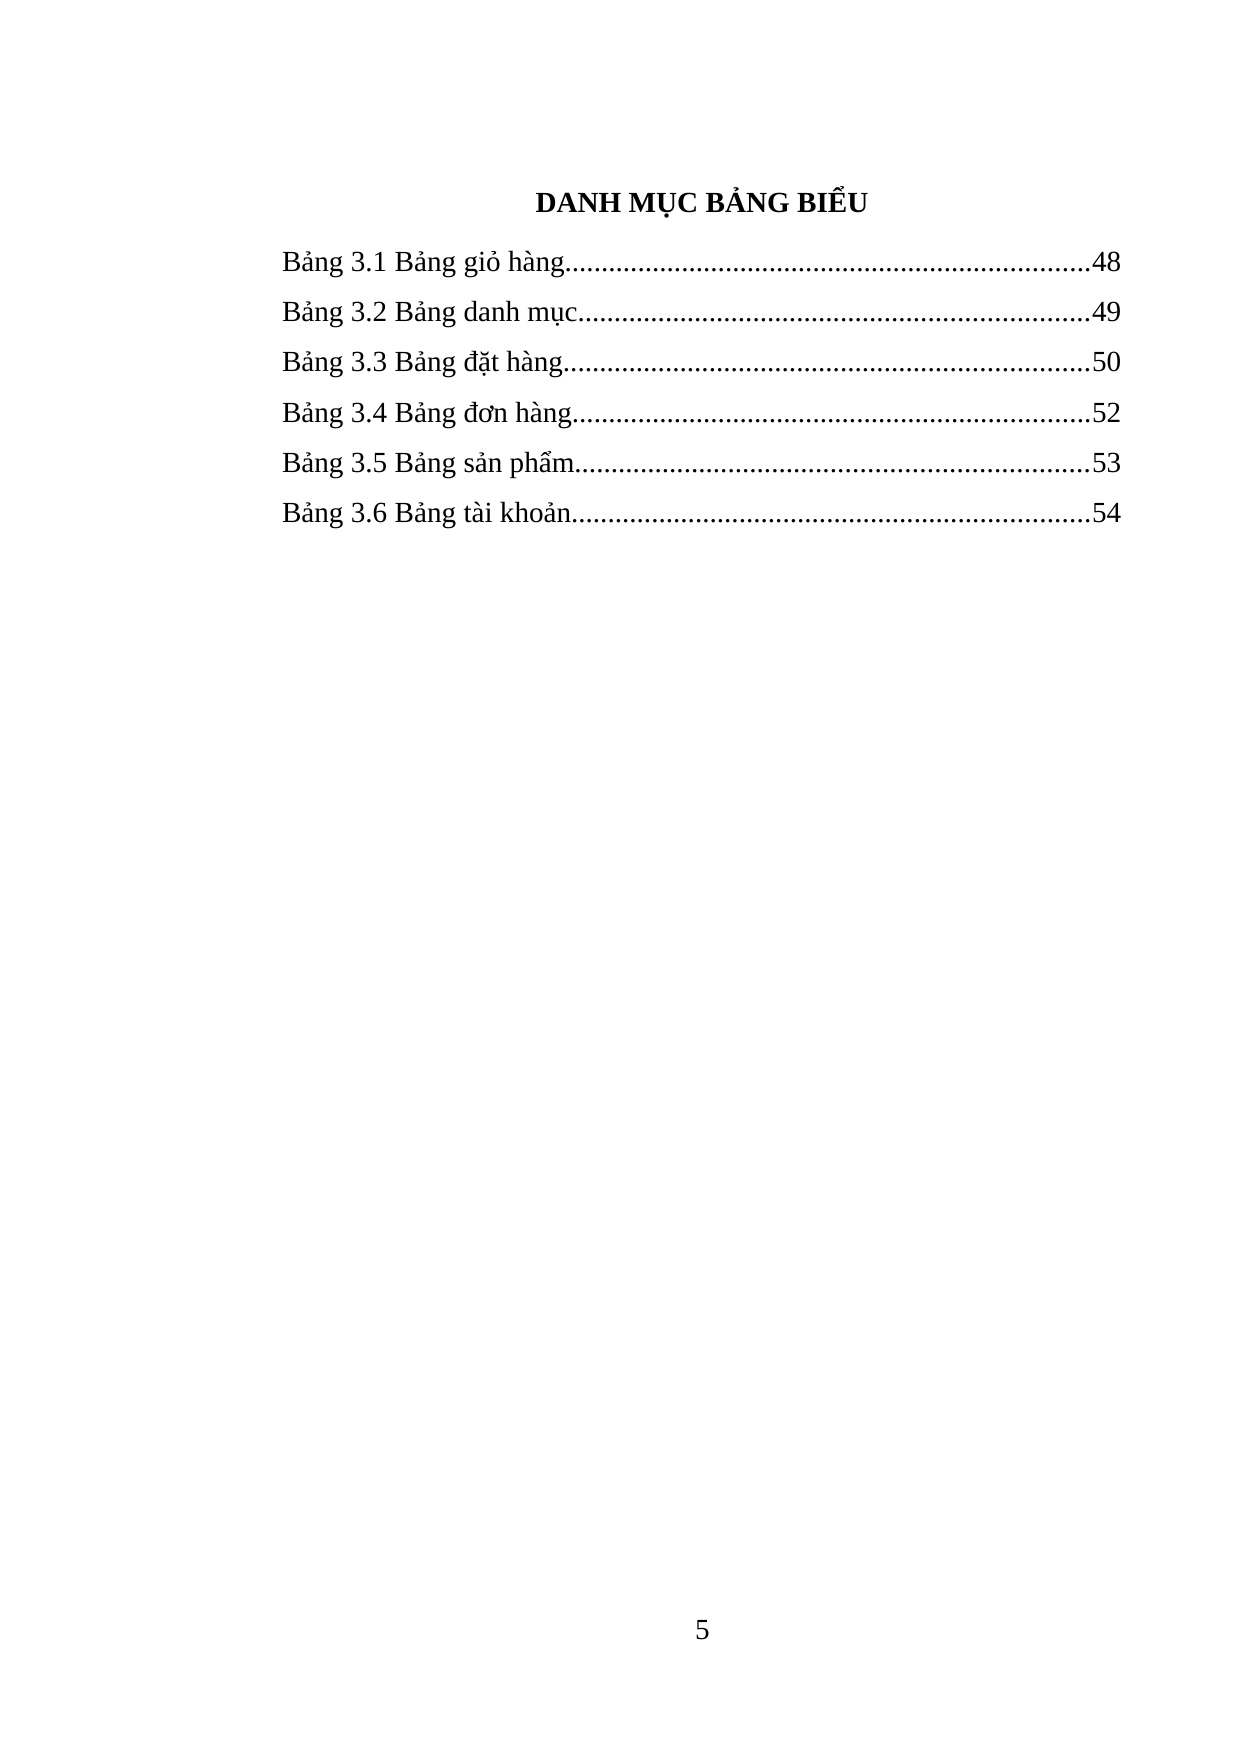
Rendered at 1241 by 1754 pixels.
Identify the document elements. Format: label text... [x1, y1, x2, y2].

text Bảng 3.6 Bảng tài khoản 54 [207, 495, 1122, 529]
text Bảng 3.2 Bảng danh mục 49 [207, 294, 1122, 328]
text Bảng 3.4 Bảng đơn hàng 52 [207, 395, 1122, 428]
text Bảng 3.5 Bảng sản phẩm 53 [207, 445, 1122, 479]
text Bảng 3.3 Bảng đặt hàng 50 [207, 344, 1122, 378]
subtitle DANH MỤC BẢNG BIỂU [282, 185, 1122, 219]
text Bảng 3.1 Bảng giỏ hàng 48 [207, 244, 1122, 277]
